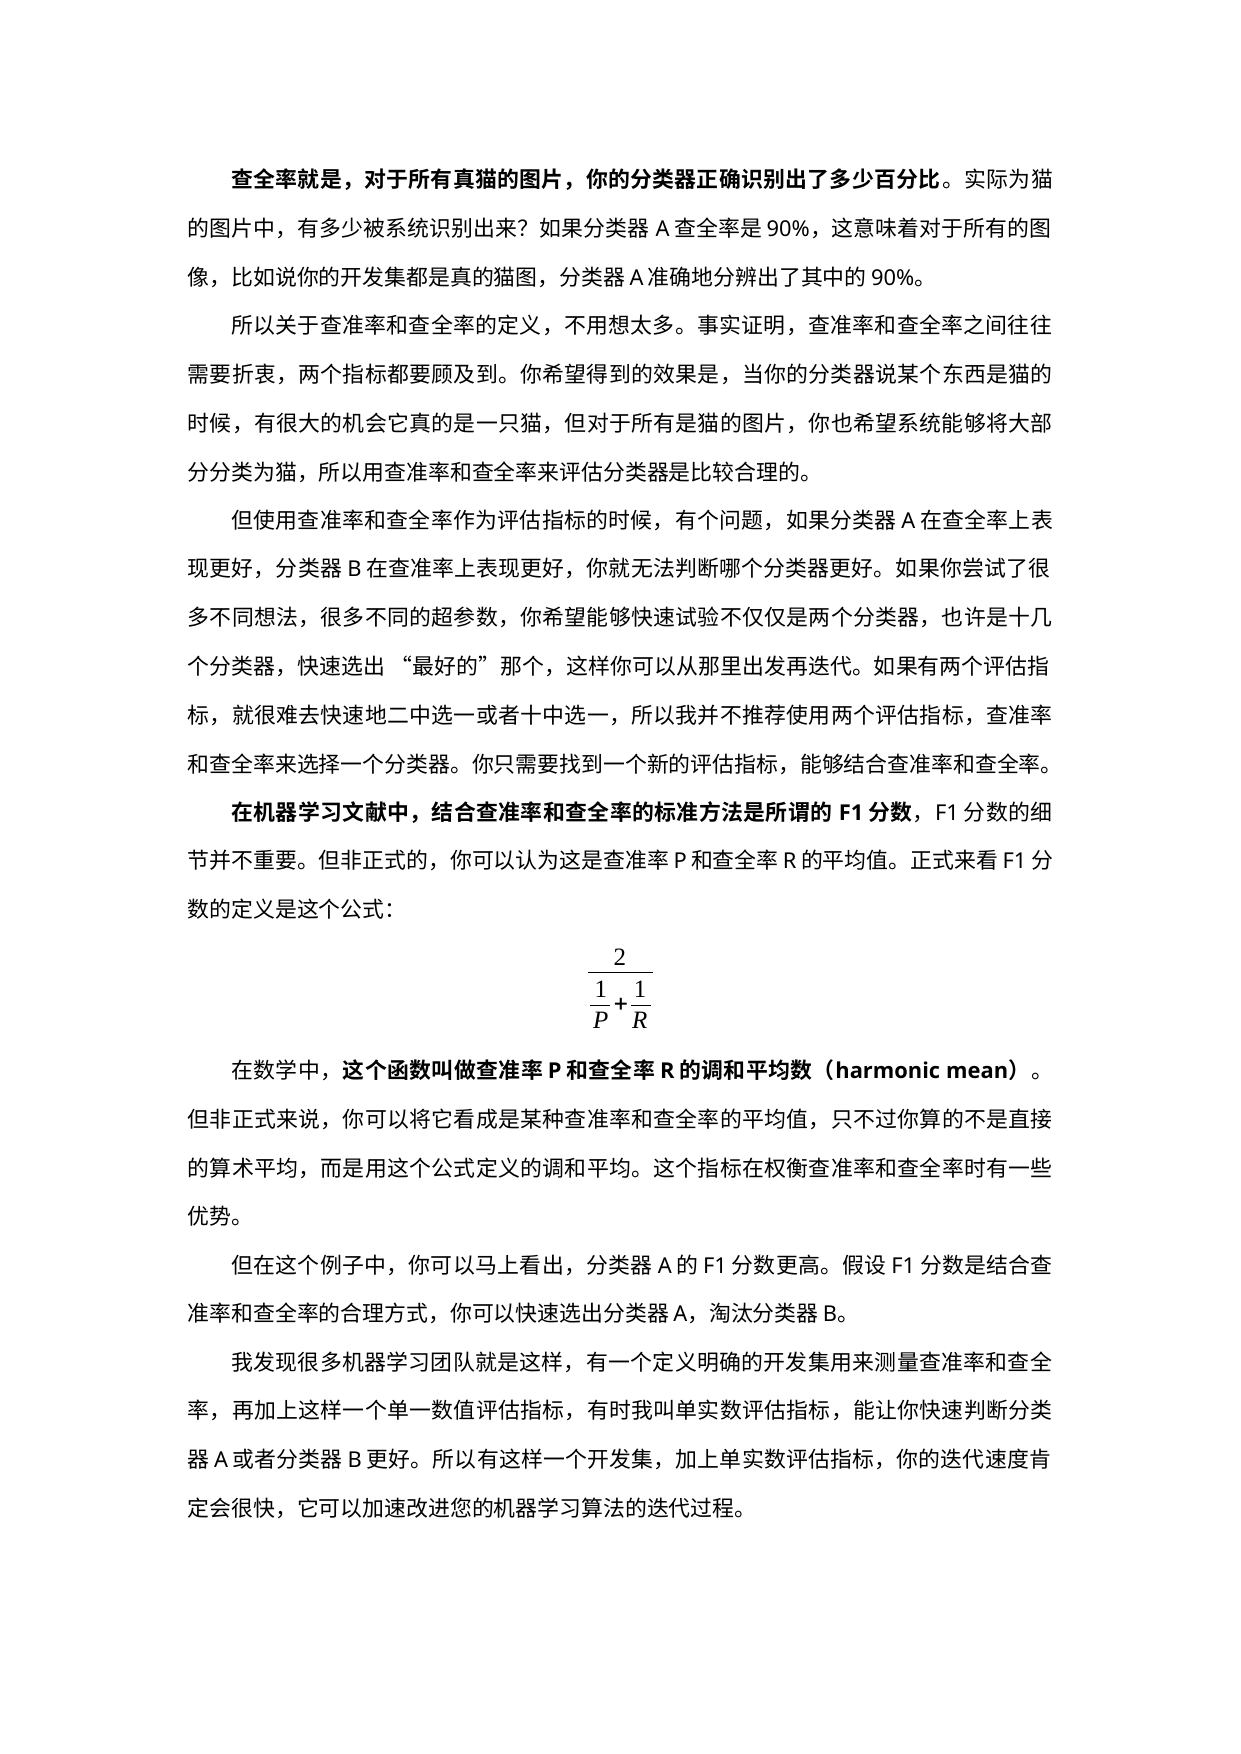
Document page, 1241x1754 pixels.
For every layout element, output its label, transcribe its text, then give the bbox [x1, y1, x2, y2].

text 查全率就是，对于所有真猫的图片，你的分类器正确识别出了多少百分比。实际为猫的图片中，有多少被系统识别出来？如果分类器A查全率是90%，这意味着对于所有的图像，比如说你的开发集都是真的猫图，分类器A准确地分辨出了其中的90%。 [187, 162, 1053, 292]
text 在数学中，这个函数叫做查准率P和查全率R的调和平均数（harmonic mean）。但非正式来说，你可以将它看成是某种查准率和查全率的平均值，只不过你算的不是直接的算术平均，而是用这个公式定义的调和平均。这个指标在权衡查准率和查全率时有一些优势。 [187, 1053, 1053, 1231]
text 但在这个例子中，你可以马上看出，分类器A的F1分数更高。假设F1分数是结合查准率和查全率的合理方式，你可以快速选出分类器A，淘汰分类器B。 [187, 1247, 1053, 1328]
text 但使用查准率和查全率作为评估指标的时候，有个问题，如果分类器A在查全率上表现更好，分类器B在查准率上表现更好，你就无法判断哪个分类器更好。如果你尝试了很多不同想法，很多不同的超参数，你希望能够快速试验不仅仅是两个分类器，也许是十几个分类器，快速选出 “最好的”那个，这样你可以从那里出发再迭代。如果有两个评估指标，就很难去快速地二中选一或者十中选一，所以我并不推荐使用两个评估指标，查准率和查全率来选择一个分类器。你只需要找到一个新的评估指标，能够结合查准率和查全率。 [187, 502, 1053, 779]
text 我发现很多机器学习团队就是这样，有一个定义明确的开发集用来测量查准率和查全率，再加上这样一个单一数值评估指标，有时我叫单实数评估指标，能让你快速判断分类器A或者分类器B更好。所以有这样一个开发集，加上单实数评估指标，你的迭代速度肯定会很快，它可以加速改进您的机器学习算法的迭代过程。 [187, 1344, 1053, 1523]
text 所以关于查准率和查全率的定义，不用想太多。事实证明，查准率和查全率之间往往需要折衷，两个指标都要顾及到。你希望得到的效果是，当你的分类器说某个东西是猫的时候，有很大的机会它真的是一只猫，但对于所有是猫的图片，你也希望系统能够将大部分分类为猫，所以用查准率和查全率来评估分类器是比较合理的。 [187, 308, 1053, 487]
text 在机器学习文献中，结合查准率和查全率的标准方法是所谓的F1分数，F1分数的细节并不重要。但非正式的，你可以认为这是查准率P和查全率R的平均值。正式来看 F1分数的定义是这个公式： [187, 794, 1053, 924]
